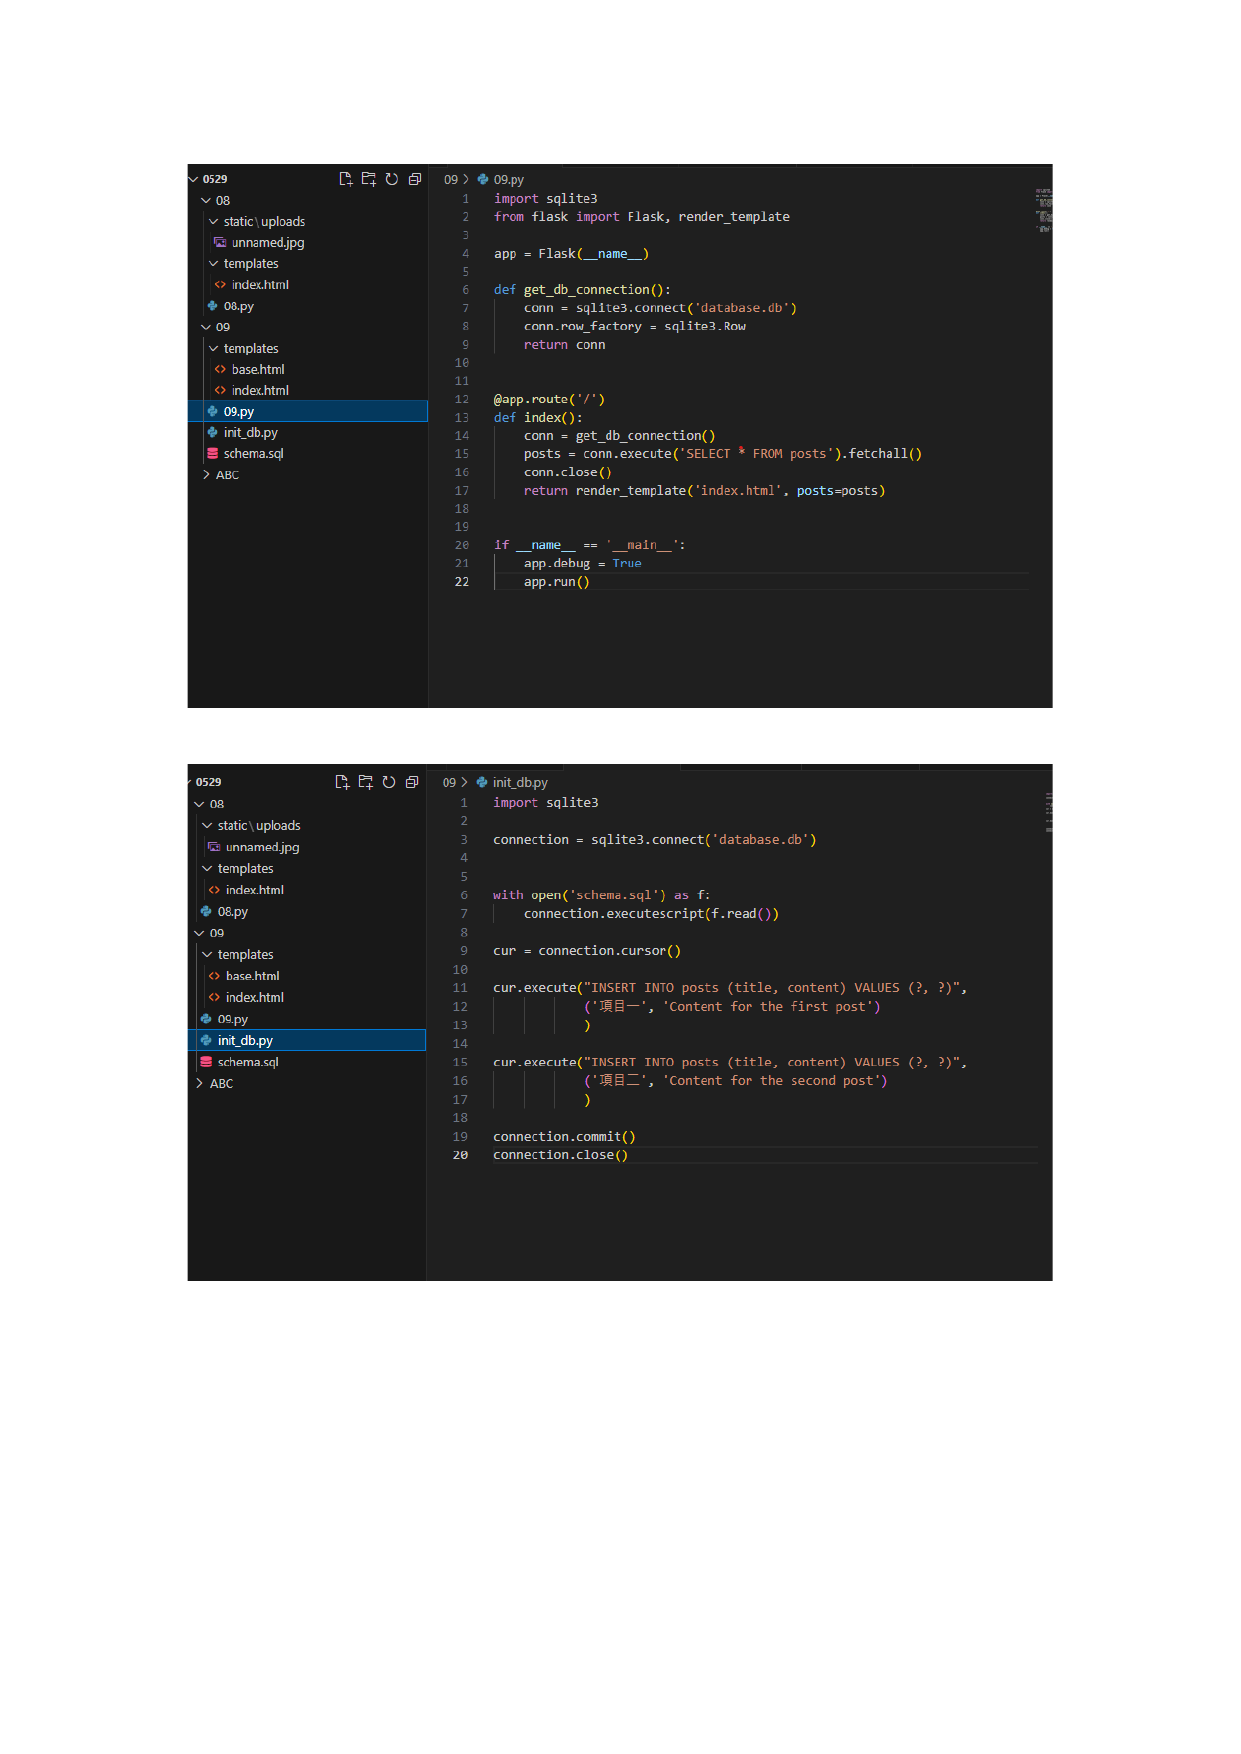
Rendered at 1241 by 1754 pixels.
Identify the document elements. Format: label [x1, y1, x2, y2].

picture [187, 764, 1053, 1281]
picture [187, 164, 1053, 708]
